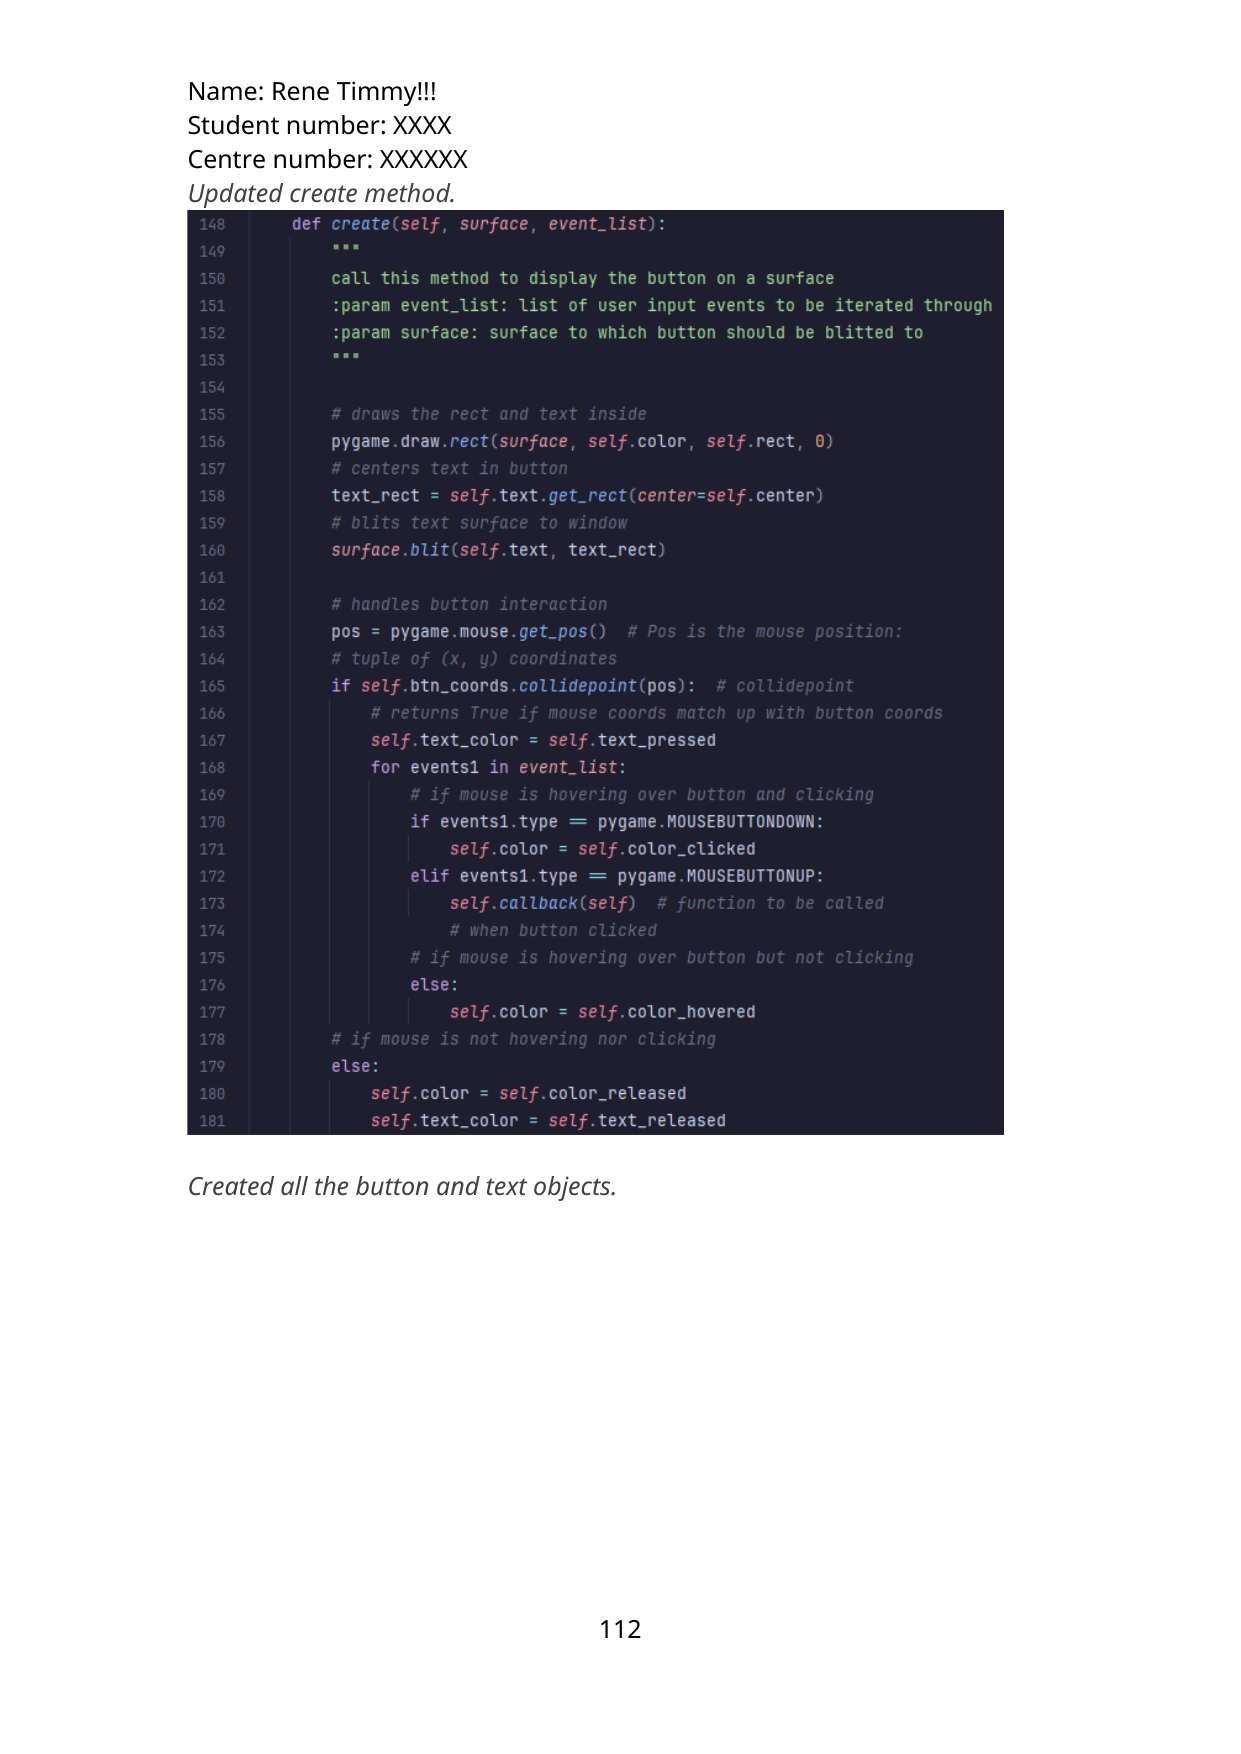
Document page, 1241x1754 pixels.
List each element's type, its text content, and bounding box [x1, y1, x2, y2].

picture [187, 210, 1004, 1135]
text Created all the button and text objects. [187, 1168, 1053, 1202]
text Updated create method. [187, 176, 1053, 210]
